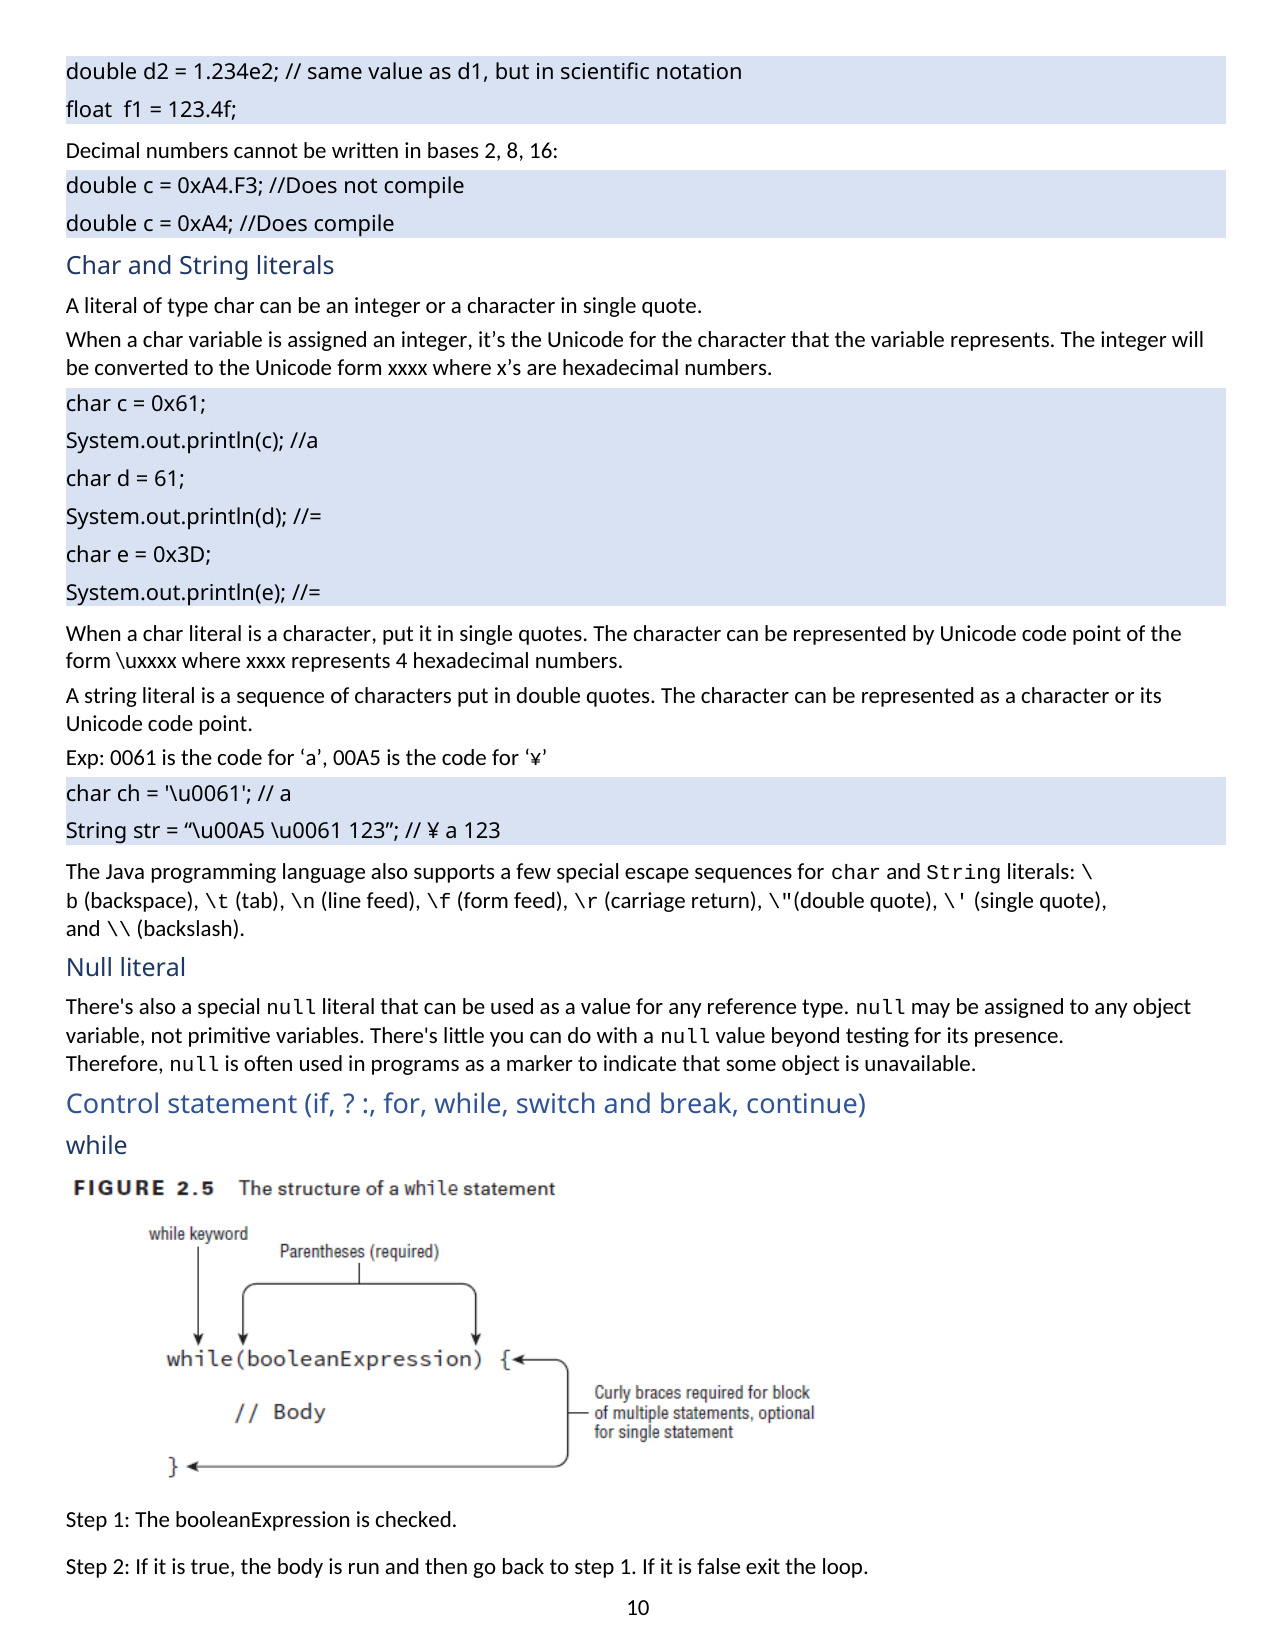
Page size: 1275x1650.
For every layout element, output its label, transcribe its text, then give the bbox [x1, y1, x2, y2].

text System.out.println(e); //= [66, 577, 1226, 606]
text Decimal numbers cannot be written in bases 2, 8, 16: [66, 136, 1209, 164]
text The Java programming language also supports a few special escape sequences for char and String literals: \b (backspace), \t (tab), \n (line feed), \f (form feed), \r (carriage return), \"(double quote), \' (single quote), and \\ (backslash). [66, 857, 1209, 943]
subtitle while [66, 1128, 1209, 1162]
text double d2 = 1.234e2; // same value as d1, but in scientific notation [66, 56, 1226, 86]
text When a char literal is a character, put it in single quotes. The character can be represented by Unicode code point of the form \uxxxx where xxxx represents 4 hexadecimal numbers. [66, 619, 1209, 675]
text char e = 0x3D; [66, 539, 1226, 569]
subtitle Null literal [66, 949, 1209, 983]
subtitle Control statement (if, ? :, for, while, switch and break, continue) [66, 1084, 1209, 1121]
text System.out.println(c); //a [66, 425, 1226, 455]
text There's also a special null literal that can be used as a value for any reference type. null may be assigned to any object variable, not primitive variables. There's little you can do with a null value beyond testing for its presence. Therefore, null is often used in programs as a marker to indicate that some object is unavailable. [66, 992, 1209, 1078]
text Step 1: The booleanExpression is checked. [66, 1505, 1209, 1533]
text String str = “\u00A5 \u0061 123”; // ¥ a 123 [66, 815, 1226, 845]
text A literal of type char can be an integer or a character in single quote. [66, 291, 1209, 319]
text A string literal is a sequence of characters put in double quotes. The character can be represented as a character or its Unicode code point. [66, 681, 1209, 737]
picture [65, 1164, 823, 1487]
text float f1 = 123.4f; [66, 94, 1226, 124]
text char c = 0x61; [66, 388, 1226, 417]
text When a char variable is assigned an integer, it’s the Unicode for the character that the variable represents. The integer will be converted to the Unicode form xxxx where x’s are hexadecimal numbers. [66, 325, 1209, 381]
text Exp: 0061 is the code for ‘a’, 00A5 is the code for ‘¥’ [66, 743, 1209, 771]
text double c = 0xA4; //Does compile [66, 208, 1226, 238]
text System.out.println(d); //= [66, 501, 1226, 531]
text Step 2: If it is true, the body is run and then go back to step 1. If it is false exit the loop. [66, 1552, 1209, 1580]
text char d = 61; [66, 463, 1226, 493]
text char ch = '\u0061'; // a [66, 777, 1226, 807]
text double c = 0xA4.F3; //Does not compile [66, 170, 1226, 200]
subtitle Char and String literals [66, 248, 1209, 282]
